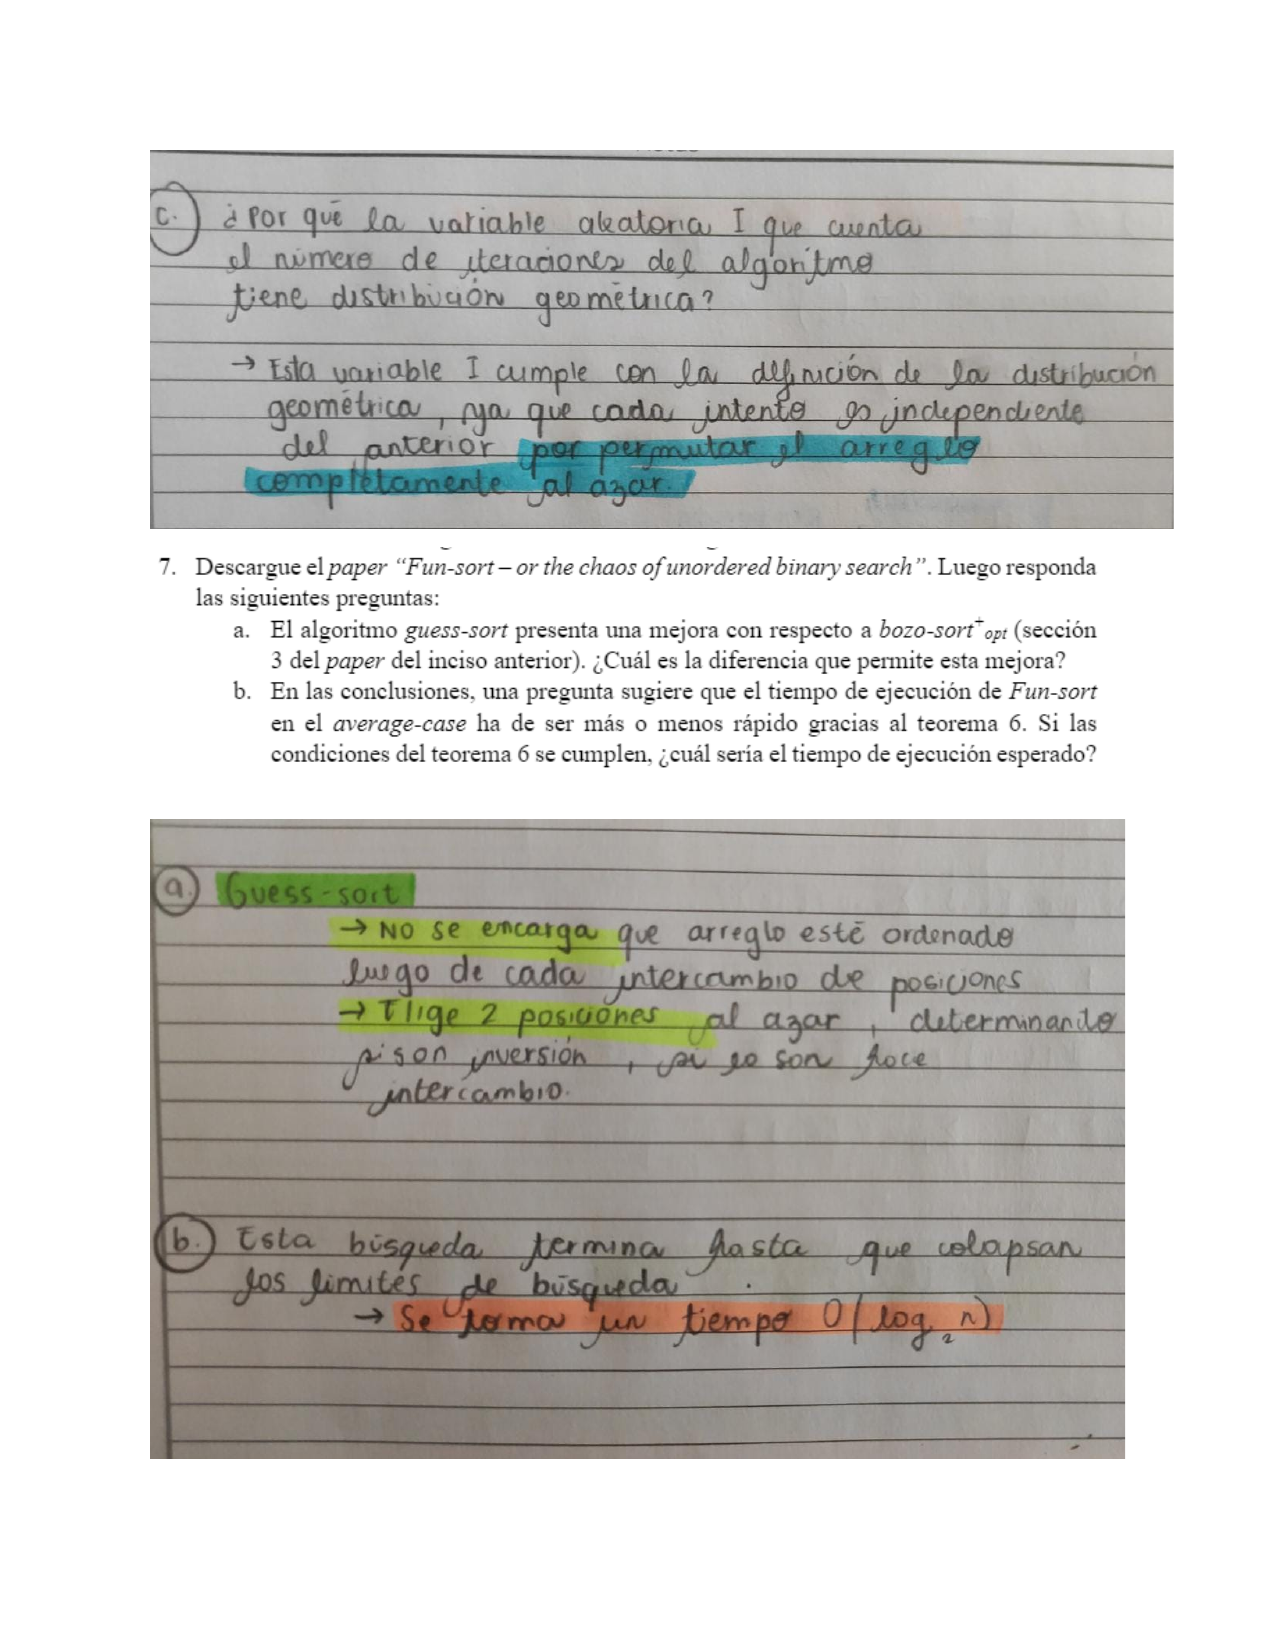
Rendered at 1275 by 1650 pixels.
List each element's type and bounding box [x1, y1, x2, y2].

picture [150, 819, 1125, 1459]
picture [150, 547, 1125, 801]
picture [150, 150, 1174, 529]
